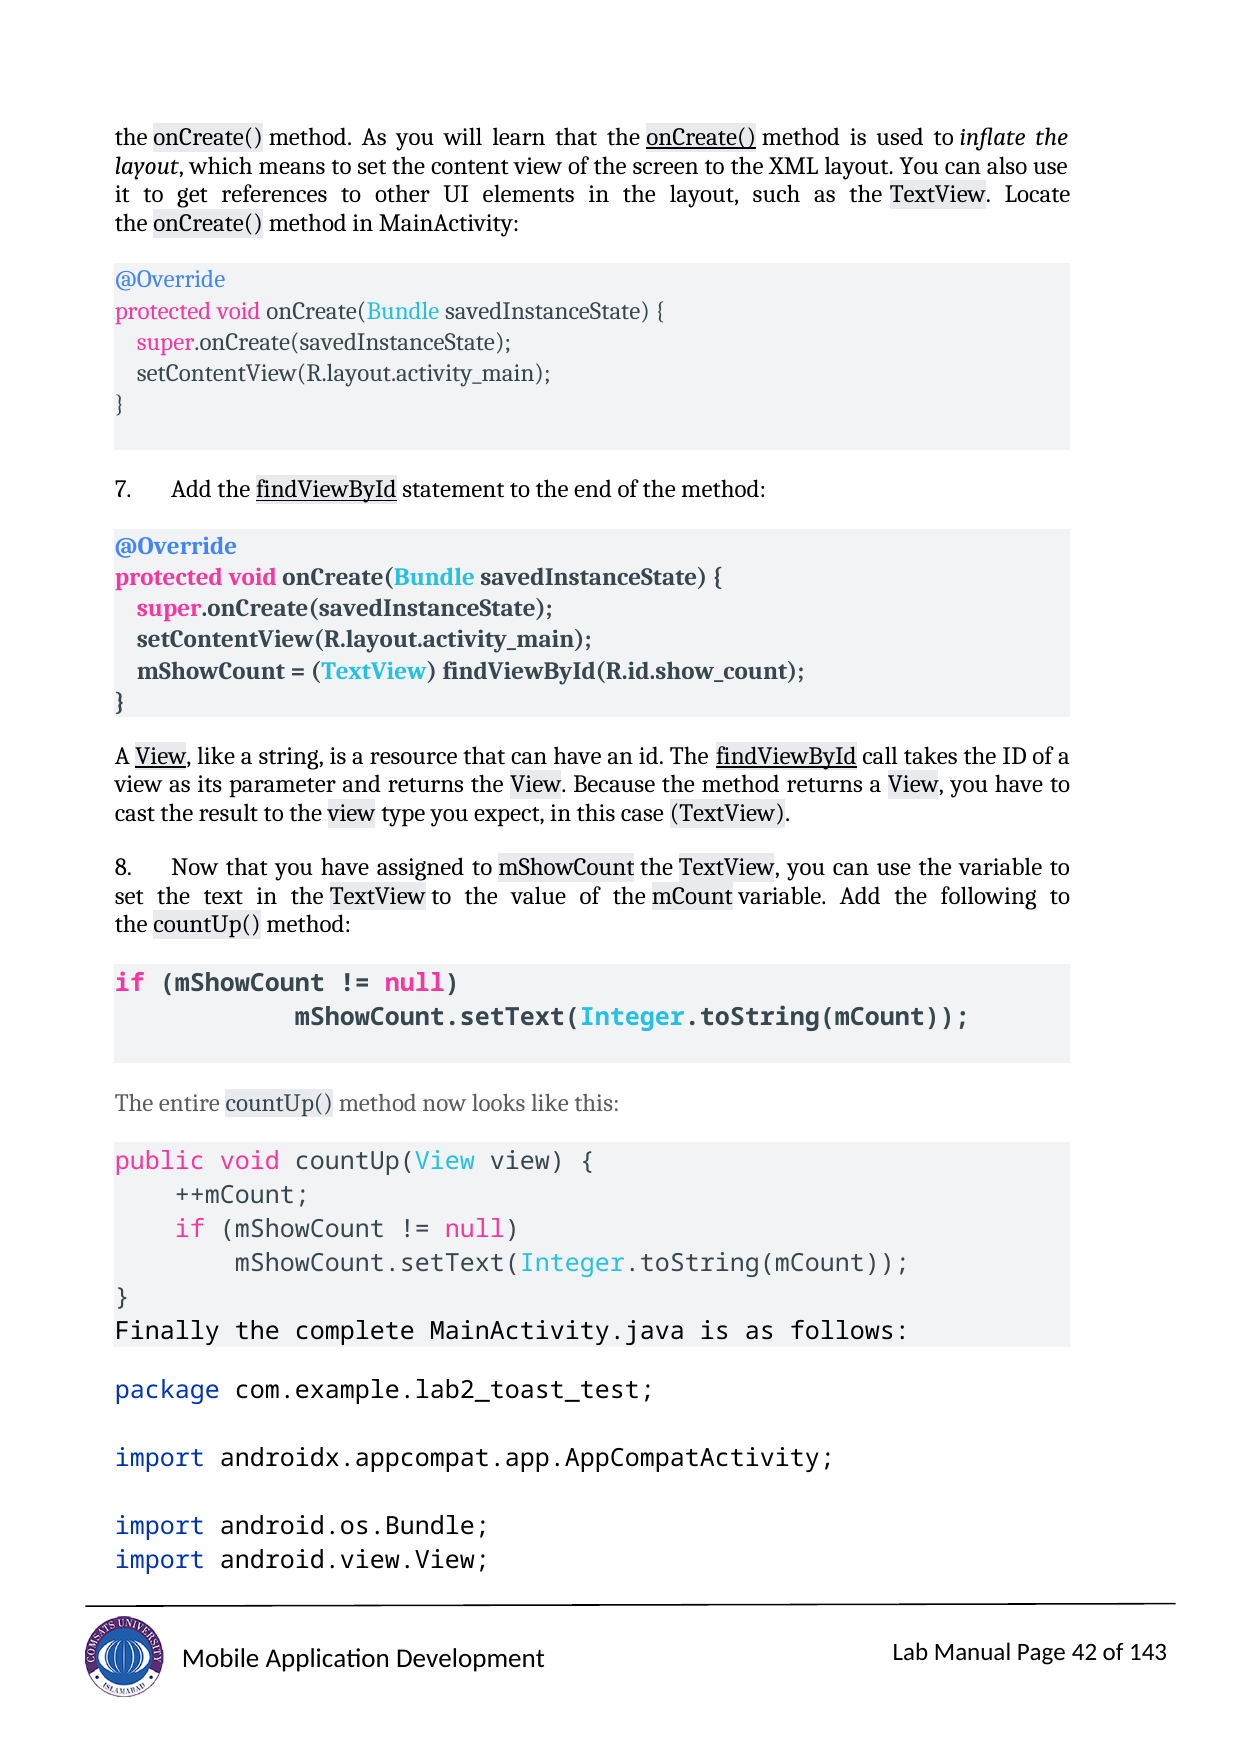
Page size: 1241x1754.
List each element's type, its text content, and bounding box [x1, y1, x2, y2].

list Add the findViewById statement to the end of the method: [114, 475, 256, 504]
list Now that you have assigned to mShowCount the TextView, you can use the variable to set the text in the TextView to the value of the mCount variable. Add the following to the countUp() method: [114, 853, 1070, 939]
list Add the findViewById statement to the end of the method: [397, 475, 1070, 504]
text public void countUp(View view) { ++mCount; if (mShowCount != null) mShowCount.setText(Integer.toString(mCount)); } Finally the complete MainActivity.java is as follows: [114, 1142, 1070, 1347]
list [114, 123, 1070, 238]
text @Override protected void onCreate(Bundle savedInstanceState) { super.onCreate(savedInstanceState); setContentView(R.layout.activity_main); } [114, 263, 1070, 450]
text if (mShowCount != null) mShowCount.setText(Integer.toString(mCount)); [114, 964, 1070, 1063]
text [114, 1372, 1070, 1576]
text @Override protected void onCreate(Bundle savedInstanceState) { super.onCreate(savedInstanceState); setContentView(R.layout.activity_main); mShowCount = (TextView) findViewById(R.id.show_count); } [114, 529, 1070, 717]
picture [85, 1616, 165, 1697]
text A View, like a string, is a resource that can have an id. The findViewById call takes the ID of a view as its parameter and returns the View. Because the method returns a View, you have to cast the result to the view type you expect, in this case (TextView). [114, 742, 1070, 828]
text The entire countUp() method now looks like this: [114, 1088, 1070, 1117]
